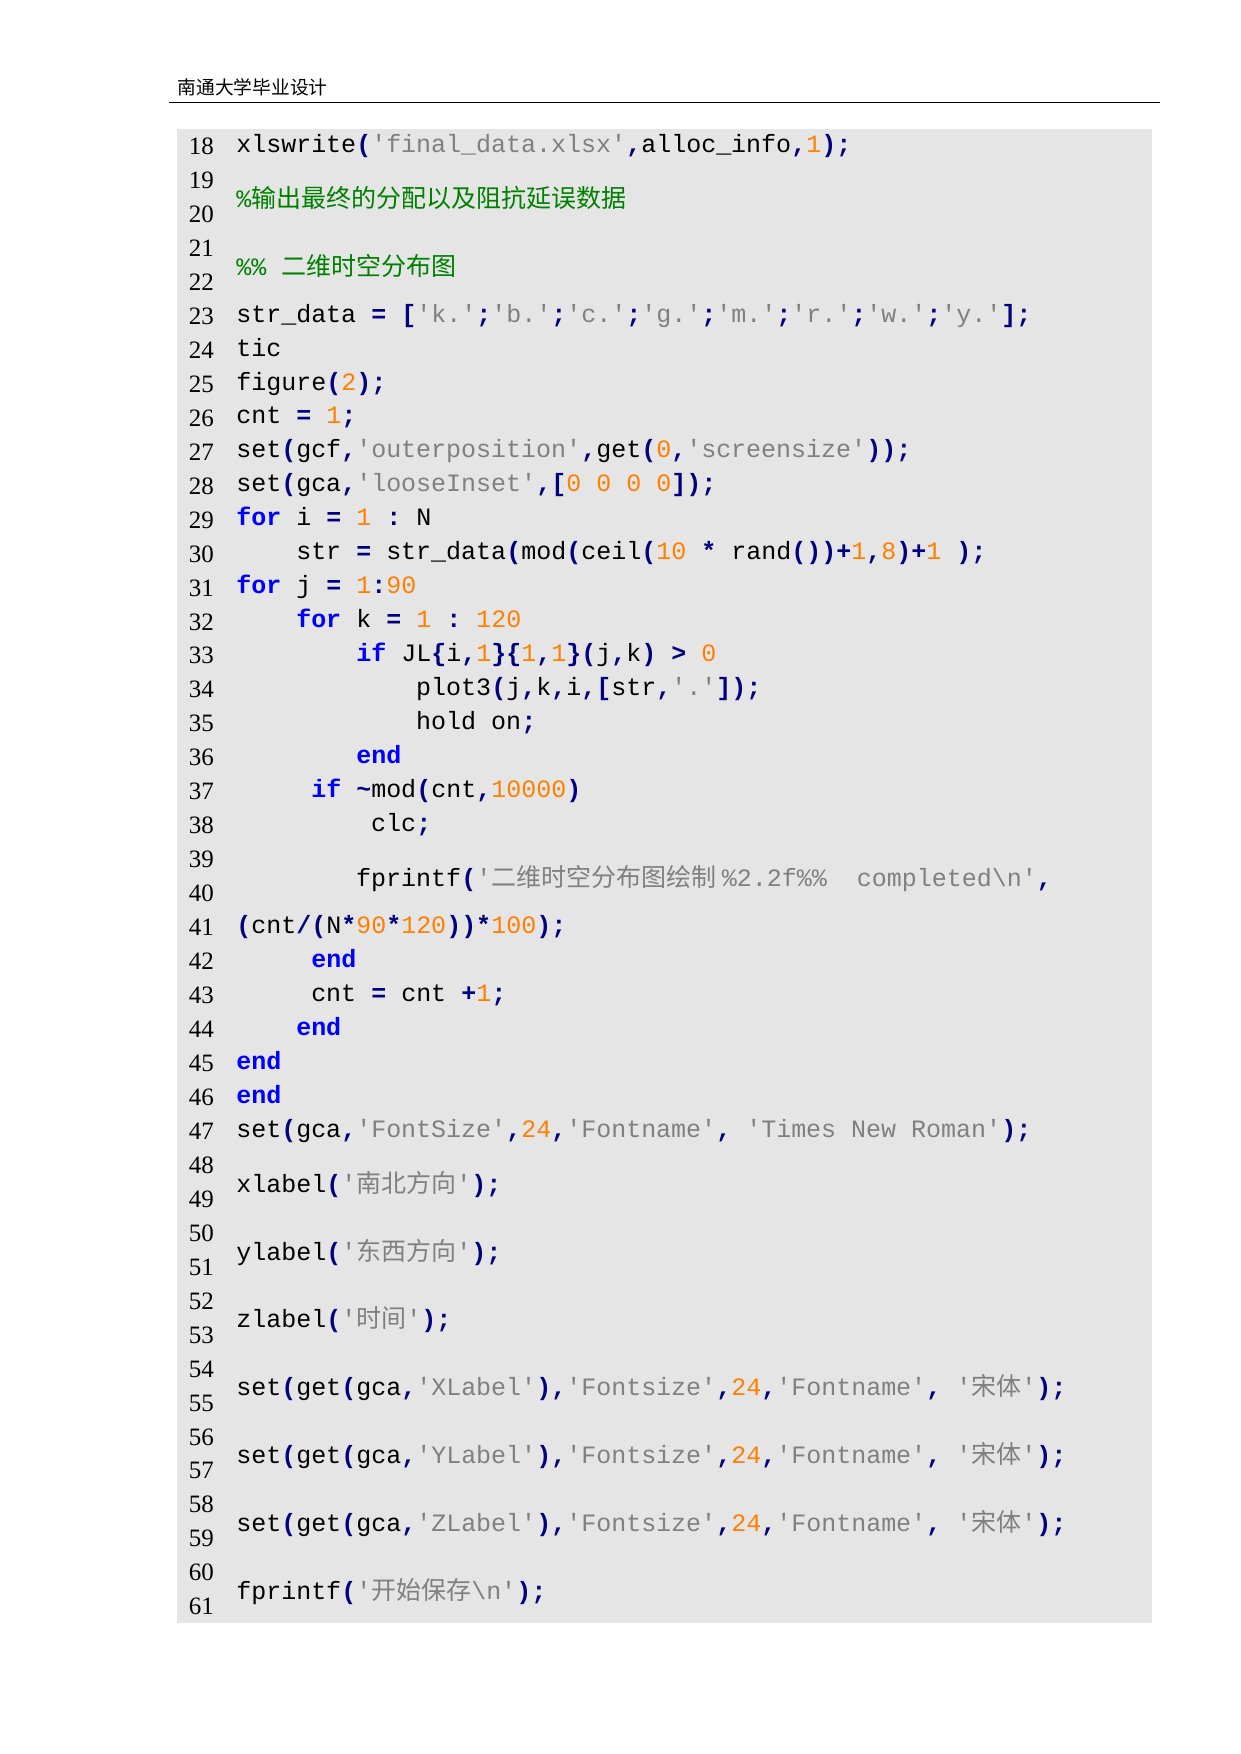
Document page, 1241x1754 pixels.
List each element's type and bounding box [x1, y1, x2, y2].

table_header [177, 129, 225, 1623]
table_header [225, 129, 1152, 1623]
